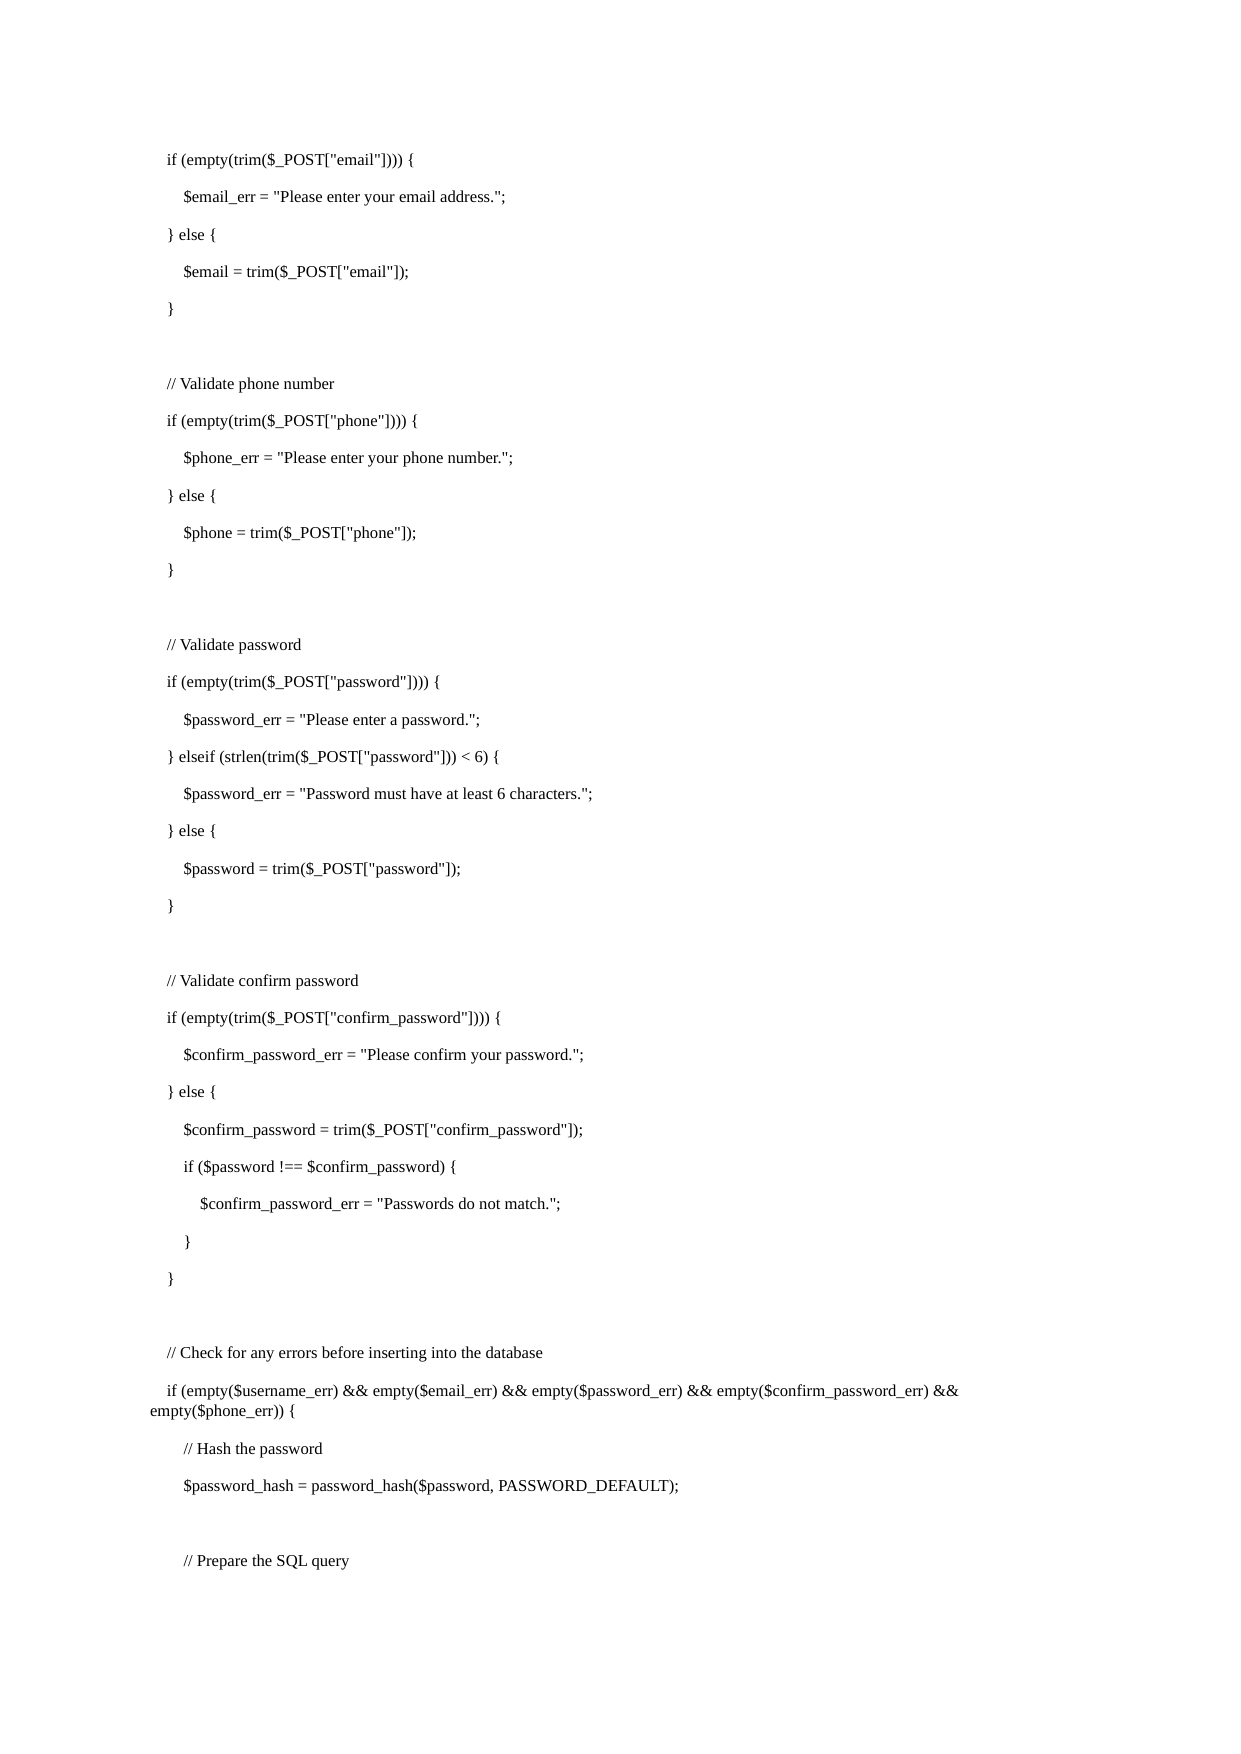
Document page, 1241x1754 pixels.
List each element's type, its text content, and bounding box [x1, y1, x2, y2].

text $password_hash = password_hash($password, PASSWORD_DEFAULT); [150, 1476, 1090, 1495]
text if (empty(trim($_POST["email"]))) { [150, 150, 1090, 169]
text if (empty(trim($_POST["confirm_password"]))) { [150, 1008, 1090, 1027]
text $password = trim($_POST["password"]); [150, 858, 1090, 878]
text } elseif (strlen(trim($_POST["password"])) < 6) { [150, 747, 1090, 766]
text $password_err = "Password must have at least 6 characters."; [150, 784, 1090, 803]
text $email = trim($_POST["email"]); [150, 262, 1090, 281]
text } [150, 896, 1090, 915]
text } [150, 560, 1090, 579]
text // Validate phone number [150, 374, 1090, 393]
text // Check for any errors before inserting into the database [150, 1343, 1090, 1362]
text if (empty($username_err) && empty($email_err) && empty($password_err) && empty($confirm_password_err) && empty($phone_err)) { [150, 1381, 1090, 1420]
text $confirm_password = trim($_POST["confirm_password"]); [150, 1119, 1090, 1139]
text $email_err = "Please enter your email address."; [150, 187, 1090, 206]
text } [150, 299, 1090, 318]
text } [150, 1231, 1090, 1251]
text } [150, 1269, 1090, 1288]
text } else { [150, 1082, 1090, 1101]
text // Validate password [150, 635, 1090, 654]
text $phone = trim($_POST["phone"]); [150, 523, 1090, 542]
text $confirm_password_err = "Passwords do not match."; [150, 1194, 1090, 1213]
text } else { [150, 486, 1090, 505]
text // Prepare the SQL query [150, 1550, 1090, 1569]
text $password_err = "Please enter a password."; [150, 709, 1090, 728]
text if (empty(trim($_POST["password"]))) { [150, 672, 1090, 691]
text } else { [150, 821, 1090, 840]
text $phone_err = "Please enter your phone number."; [150, 448, 1090, 467]
text $confirm_password_err = "Please confirm your password."; [150, 1045, 1090, 1064]
text if (empty(trim($_POST["phone"]))) { [150, 411, 1090, 430]
text } else { [150, 224, 1090, 244]
text if ($password !== $confirm_password) { [150, 1157, 1090, 1176]
text // Validate confirm password [150, 970, 1090, 989]
text // Hash the password [150, 1438, 1090, 1458]
